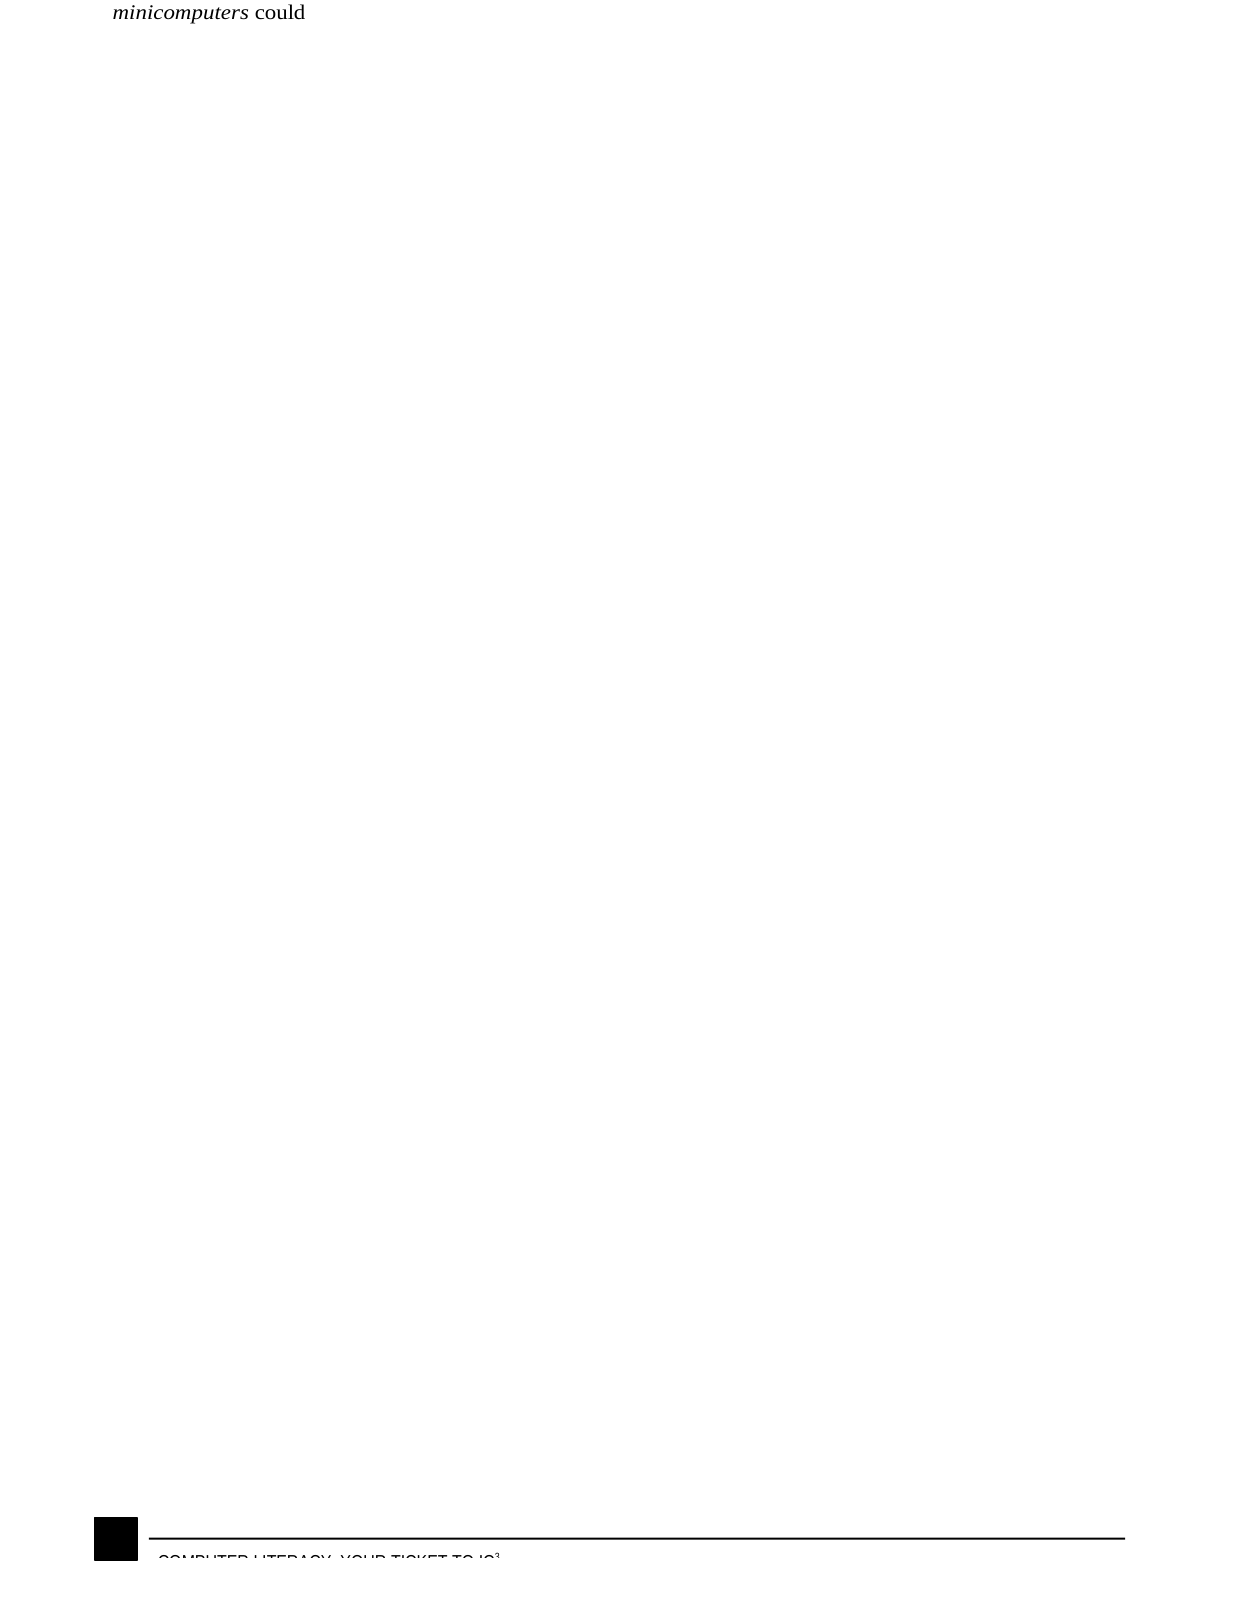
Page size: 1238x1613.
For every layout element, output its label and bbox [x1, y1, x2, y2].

text [112, 0, 825, 24]
